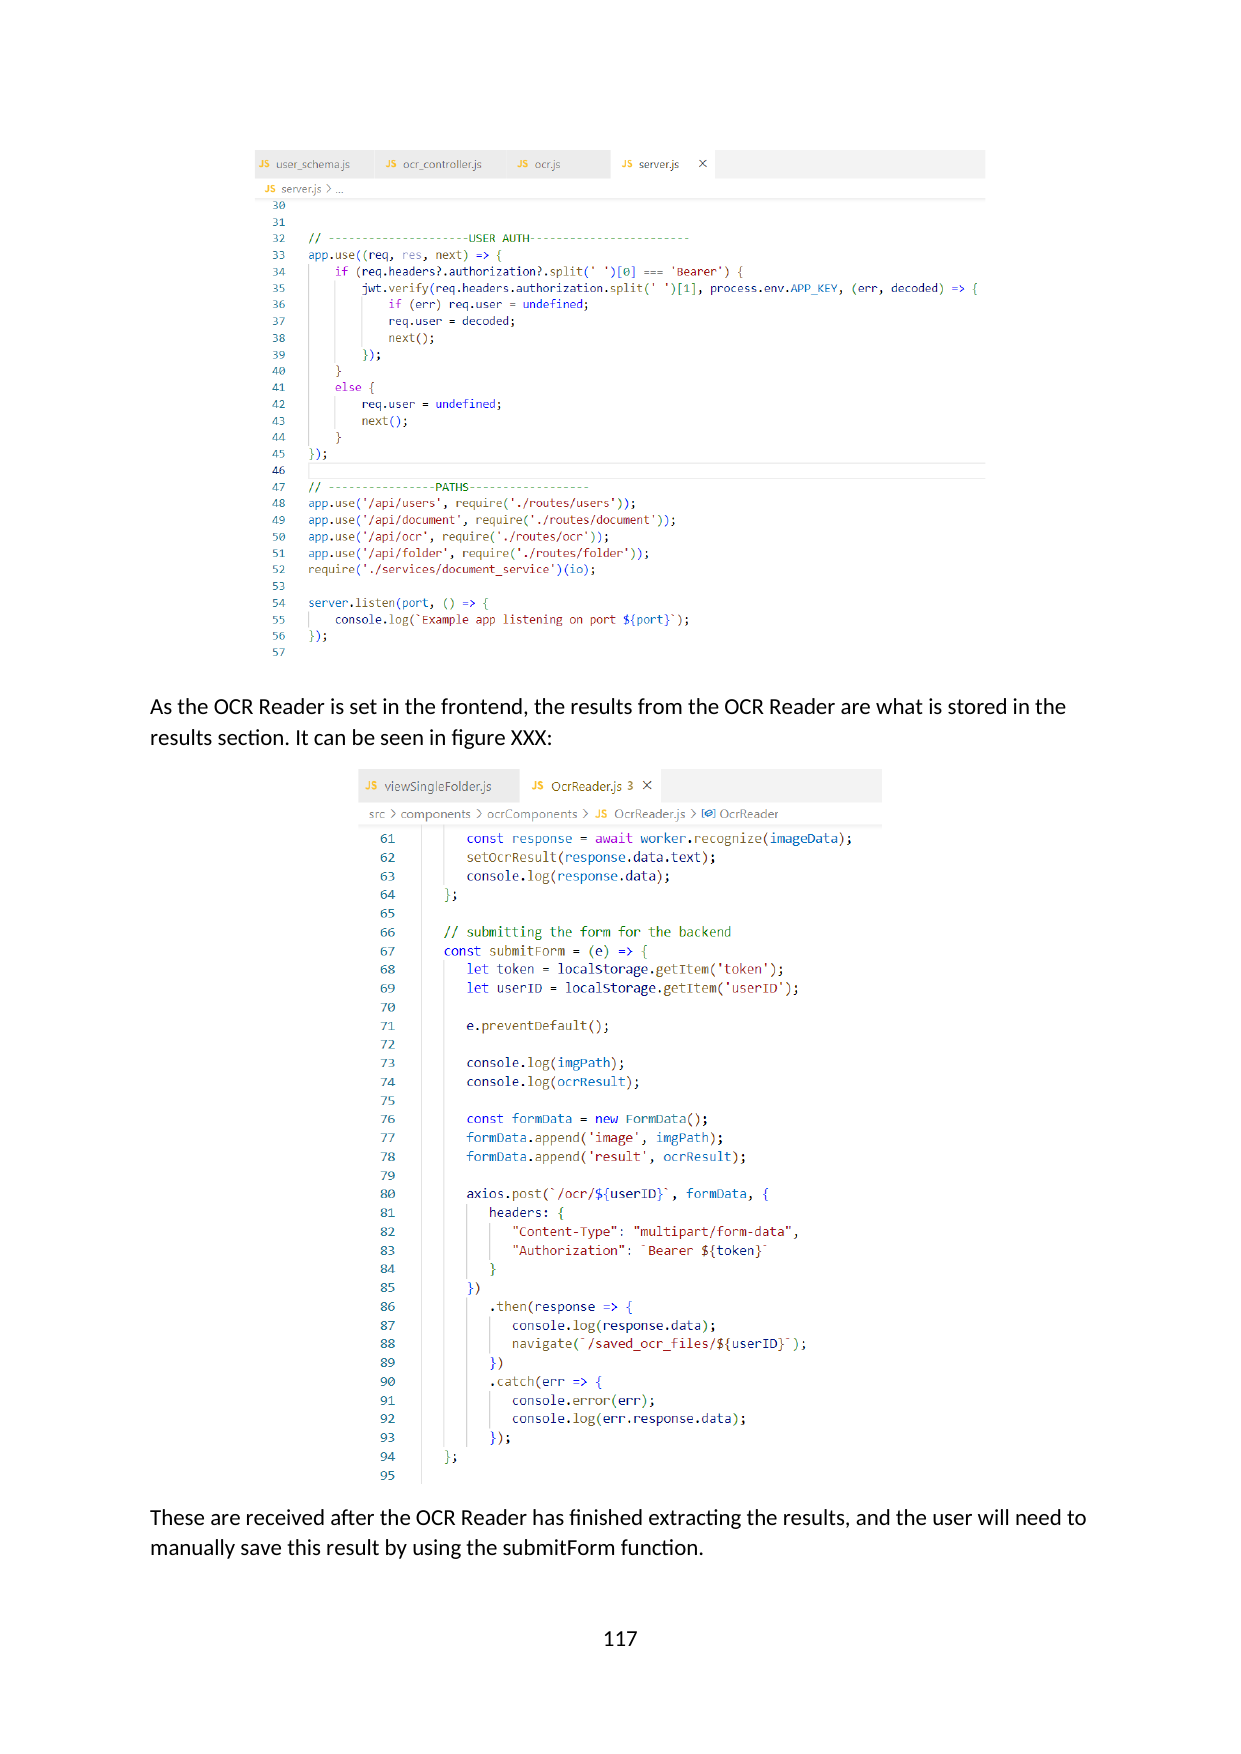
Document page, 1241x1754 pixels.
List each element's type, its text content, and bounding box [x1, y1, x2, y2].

text These are received after the OCR Reader has finished extracting the results, and the user will need to manually save this result by using the submitForm function. [150, 1503, 1090, 1561]
picture [254, 150, 986, 674]
picture [358, 769, 882, 1484]
text As the OCR Reader is set in the frontend, the results from the OCR Reader are what is stored in the results section. It can be seen in figure XXX: [150, 692, 1090, 751]
